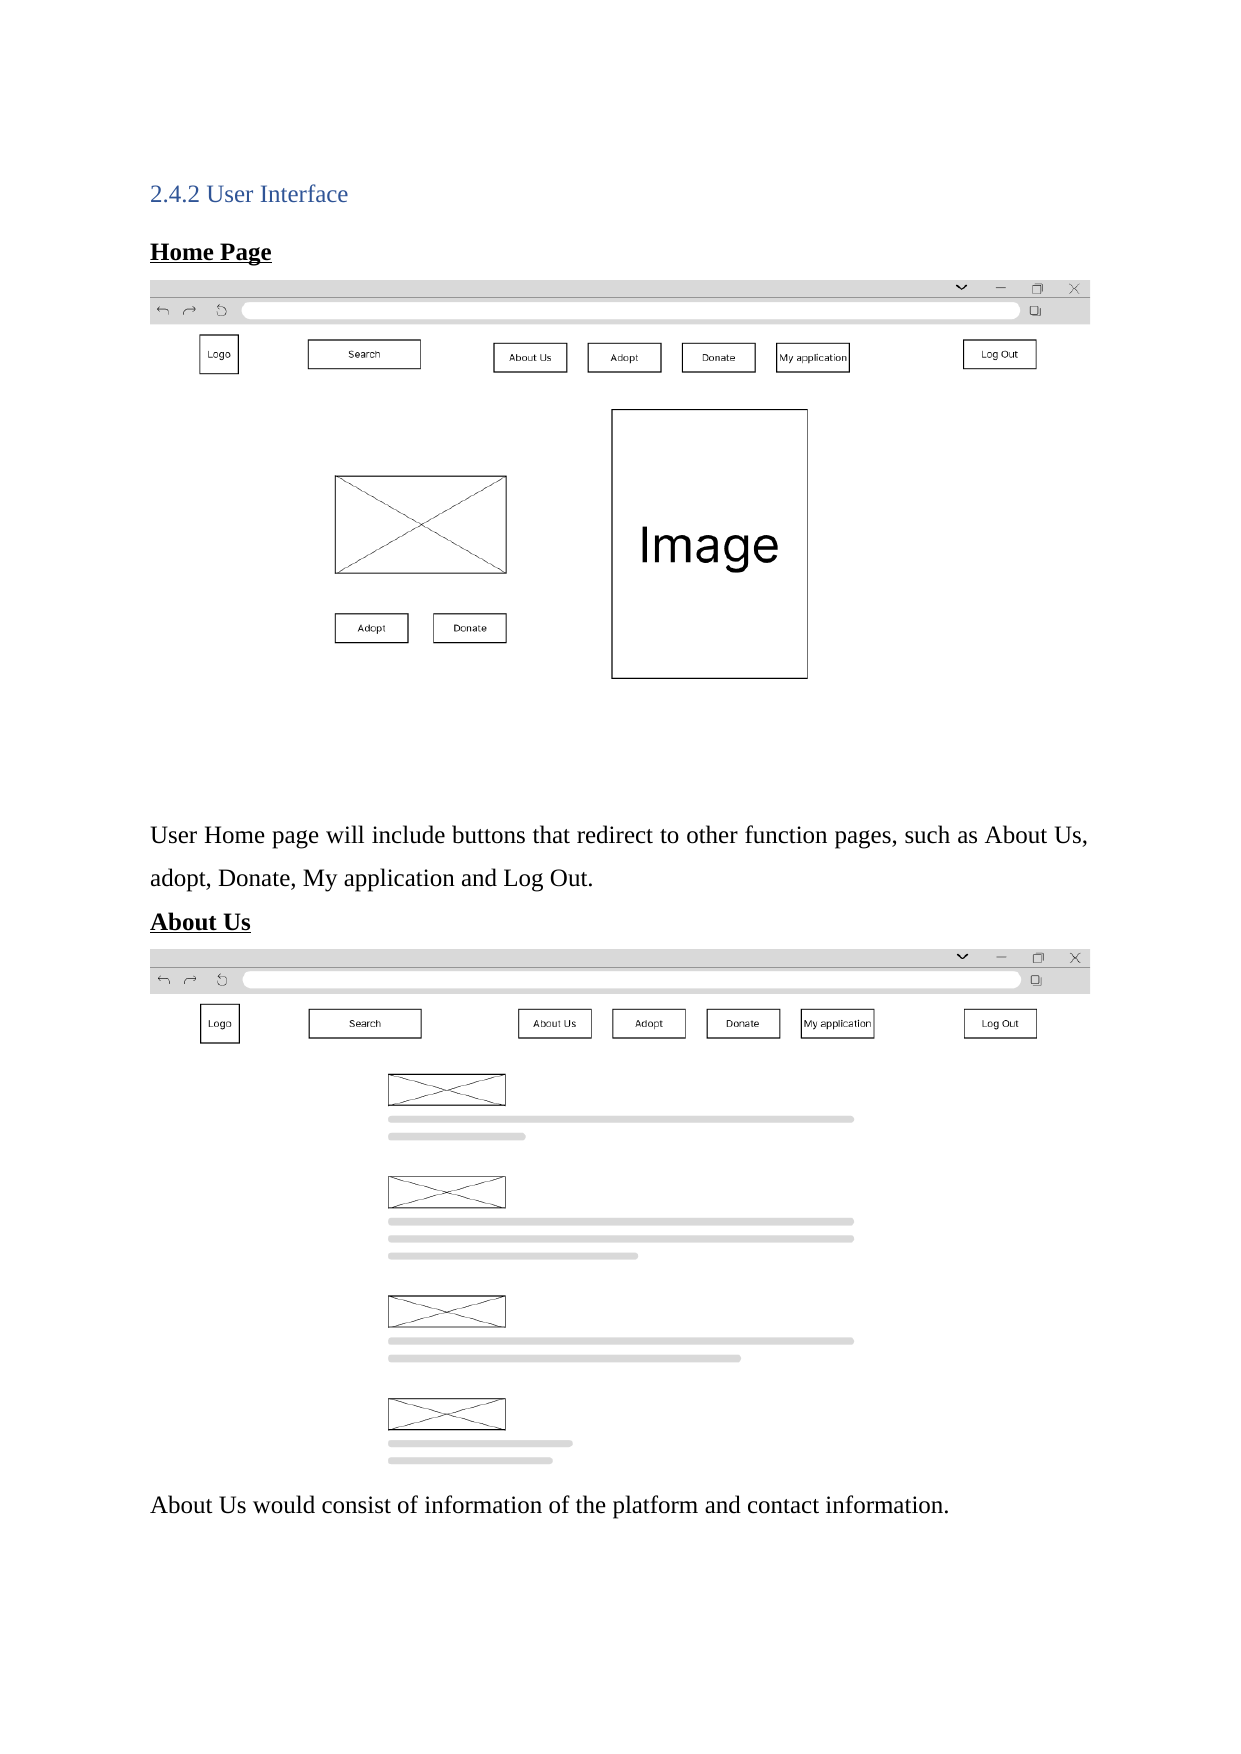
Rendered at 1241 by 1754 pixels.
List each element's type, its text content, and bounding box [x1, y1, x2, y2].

text Home Page [150, 237, 1090, 266]
text About Us would consist of information of the platform and contact information. [150, 1491, 1090, 1519]
subtitle 2.4.2 User Interface [150, 179, 1090, 208]
text User Home page will include buttons that redirect to other function pages, such as About Us, adopt, Donate, My application and Log Out. [150, 820, 1090, 892]
picture [150, 949, 1091, 1477]
picture [150, 280, 1091, 806]
text About Us [150, 907, 1090, 935]
